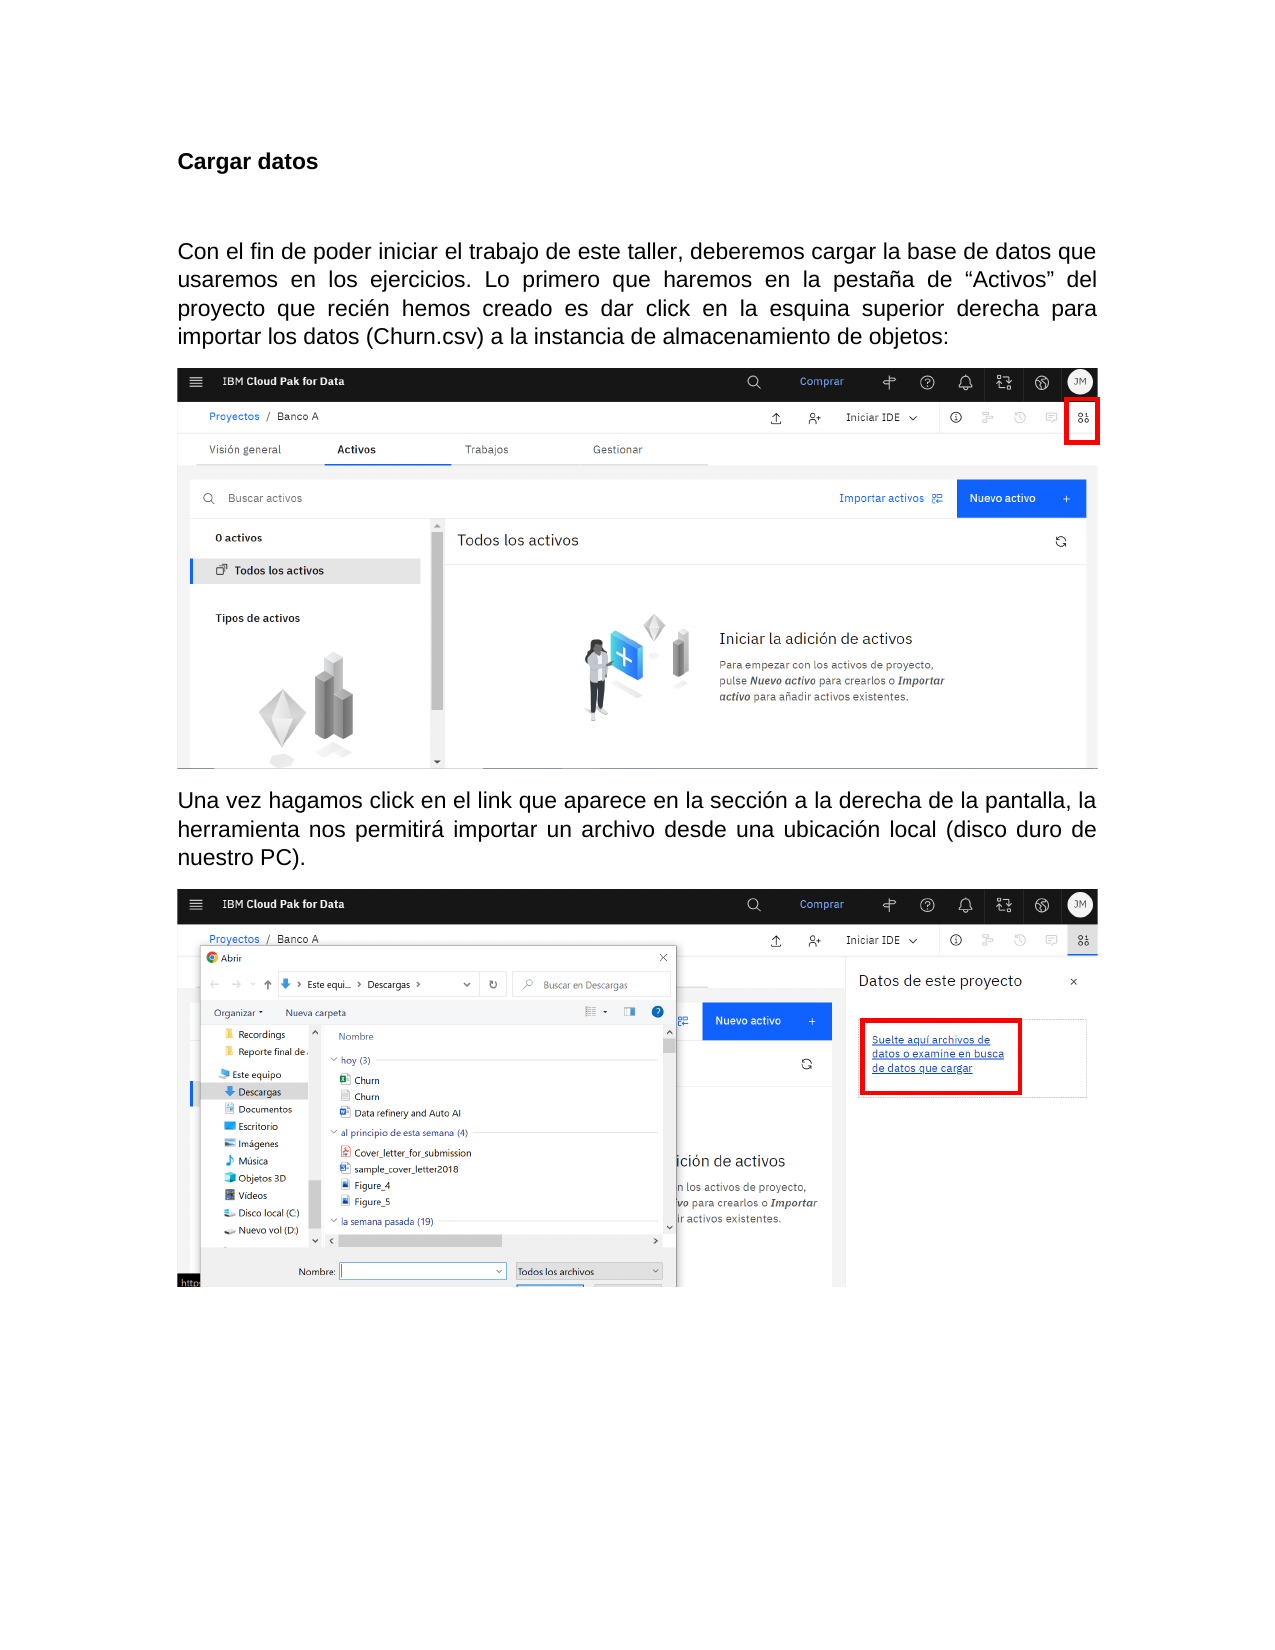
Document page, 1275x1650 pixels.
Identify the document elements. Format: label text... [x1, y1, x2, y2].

text Una vez hagamos click en el link que aparece en la sección a la derecha de la pantalla, la herramienta nos permitirá importar un archivo desde una ubicación local (disco duro de nuestro PC). [177, 787, 1098, 870]
picture [177, 889, 1098, 1287]
picture [1069, 401, 1095, 440]
text Cargar datos [177, 148, 1098, 174]
picture [177, 368, 1098, 769]
text Con el fin de poder iniciar el trabajo de este taller, deberemos cargar la base de datos que usaremos en los ejercicios. Lo primero que haremos en la pestaña de “Activos” del proyecto que recién hemos creado es dar click en la esquina superior derecha para importar los datos (Churn.csv) a la instancia de almacenamiento de objetos: [177, 238, 1098, 349]
